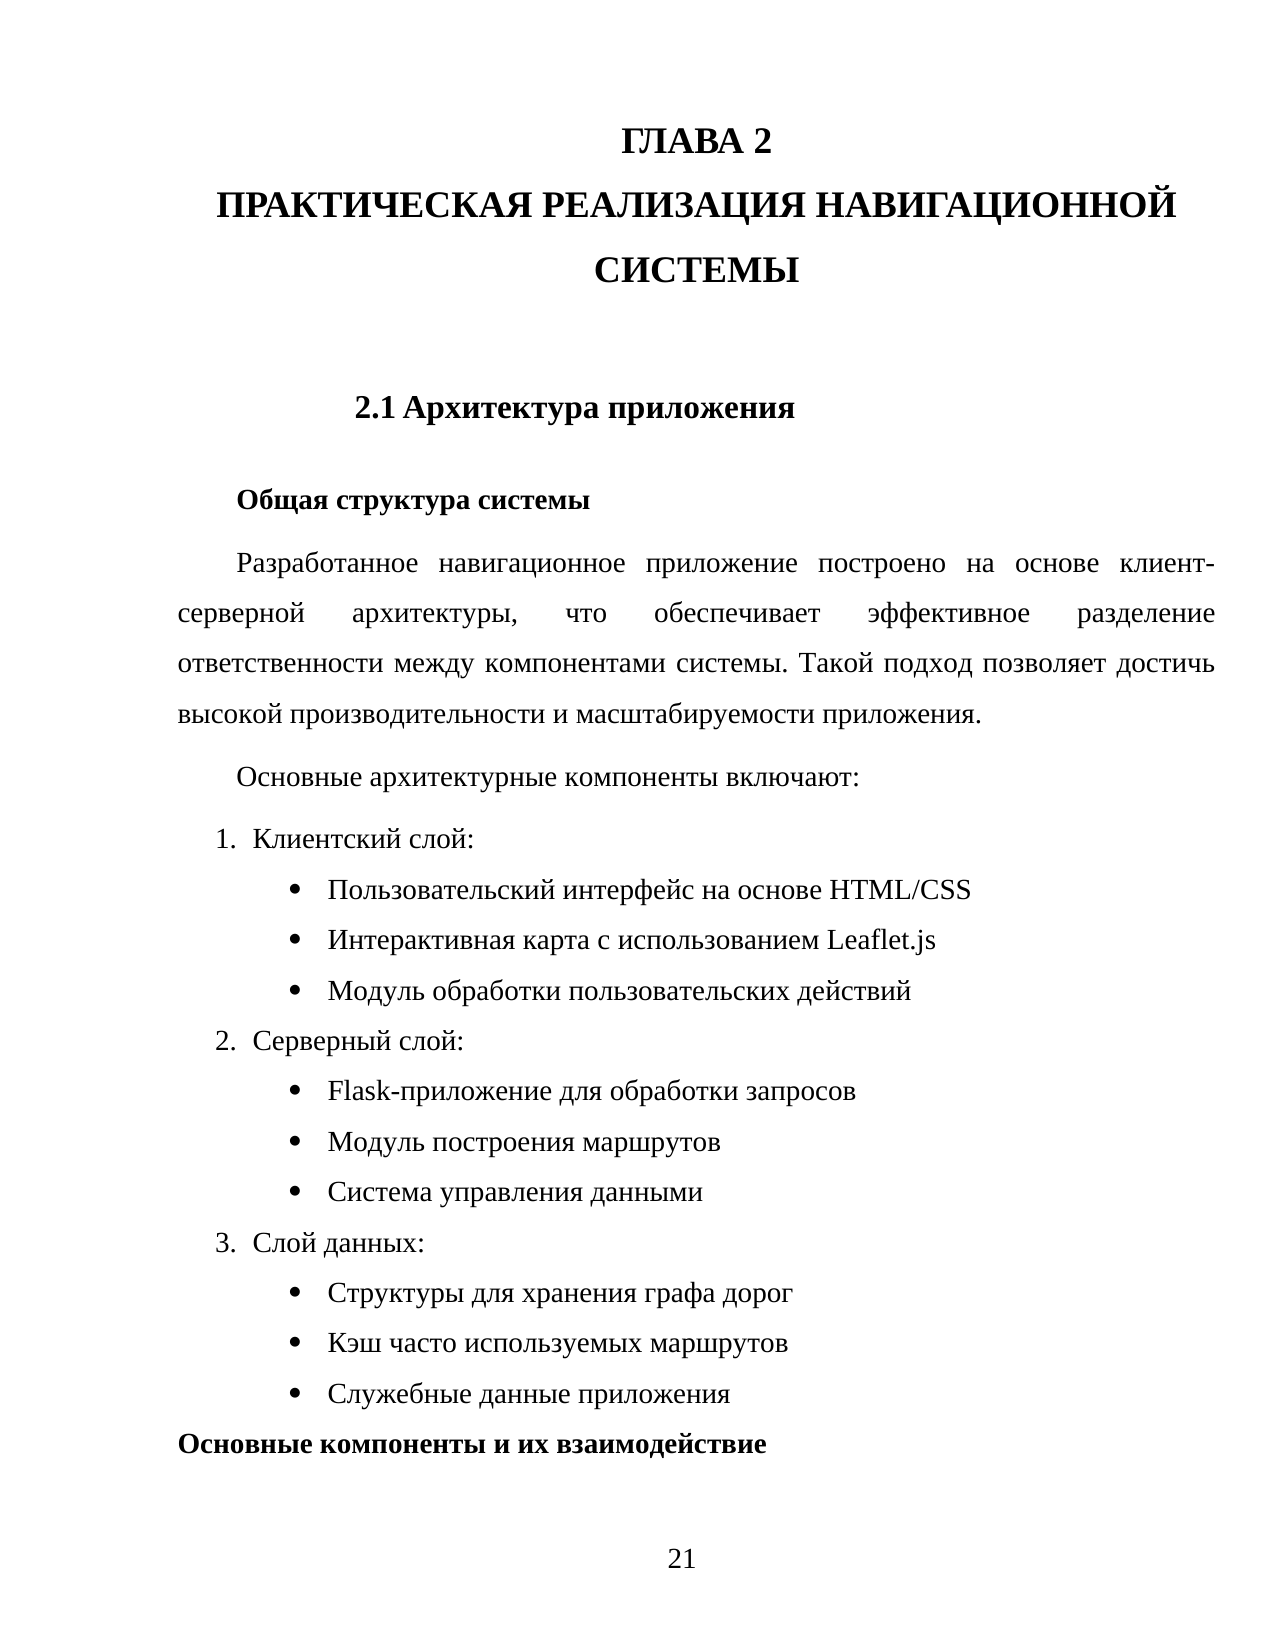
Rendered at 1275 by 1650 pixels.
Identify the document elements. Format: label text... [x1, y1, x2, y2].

list Модуль построения маршрутов [290, 1124, 1216, 1157]
list Серверный слой: [215, 1023, 1216, 1057]
list Кэш часто используемых маршрутов [290, 1325, 1216, 1359]
list Основные компоненты и их взаимодействие [177, 1426, 1216, 1460]
list Интерактивная карта с использованием Leaflet.js [290, 922, 1216, 956]
list Структуры для хранения графа дорог [290, 1275, 1216, 1309]
list Служебные данные приложения [290, 1376, 1216, 1409]
subtitle Архитектура приложения [295, 387, 1216, 426]
list Flask-приложение для обработки запросов [290, 1073, 1216, 1107]
list Слой данных: [215, 1225, 1216, 1258]
subtitle Практическая реализация навигационной системы [177, 118, 1216, 291]
text Общая структура системы [177, 482, 1216, 516]
list Клиентский слой: [215, 822, 1216, 855]
text Основные архитектурные компоненты включают: [177, 759, 1216, 792]
list Система управления данными [290, 1174, 1216, 1208]
list Модуль обработки пользовательских действий [290, 973, 1216, 1006]
list Пользовательский интерфейс на основе HTML/CSS [290, 872, 1216, 906]
text Разработанное навигационное приложение построено на основе клиент-серверной архитектуры, что обеспечивает эффективное разделение ответственности между компонентами системы. Такой подход позволяет достичь высокой производительности и масштабируемости приложения. [177, 545, 1216, 729]
